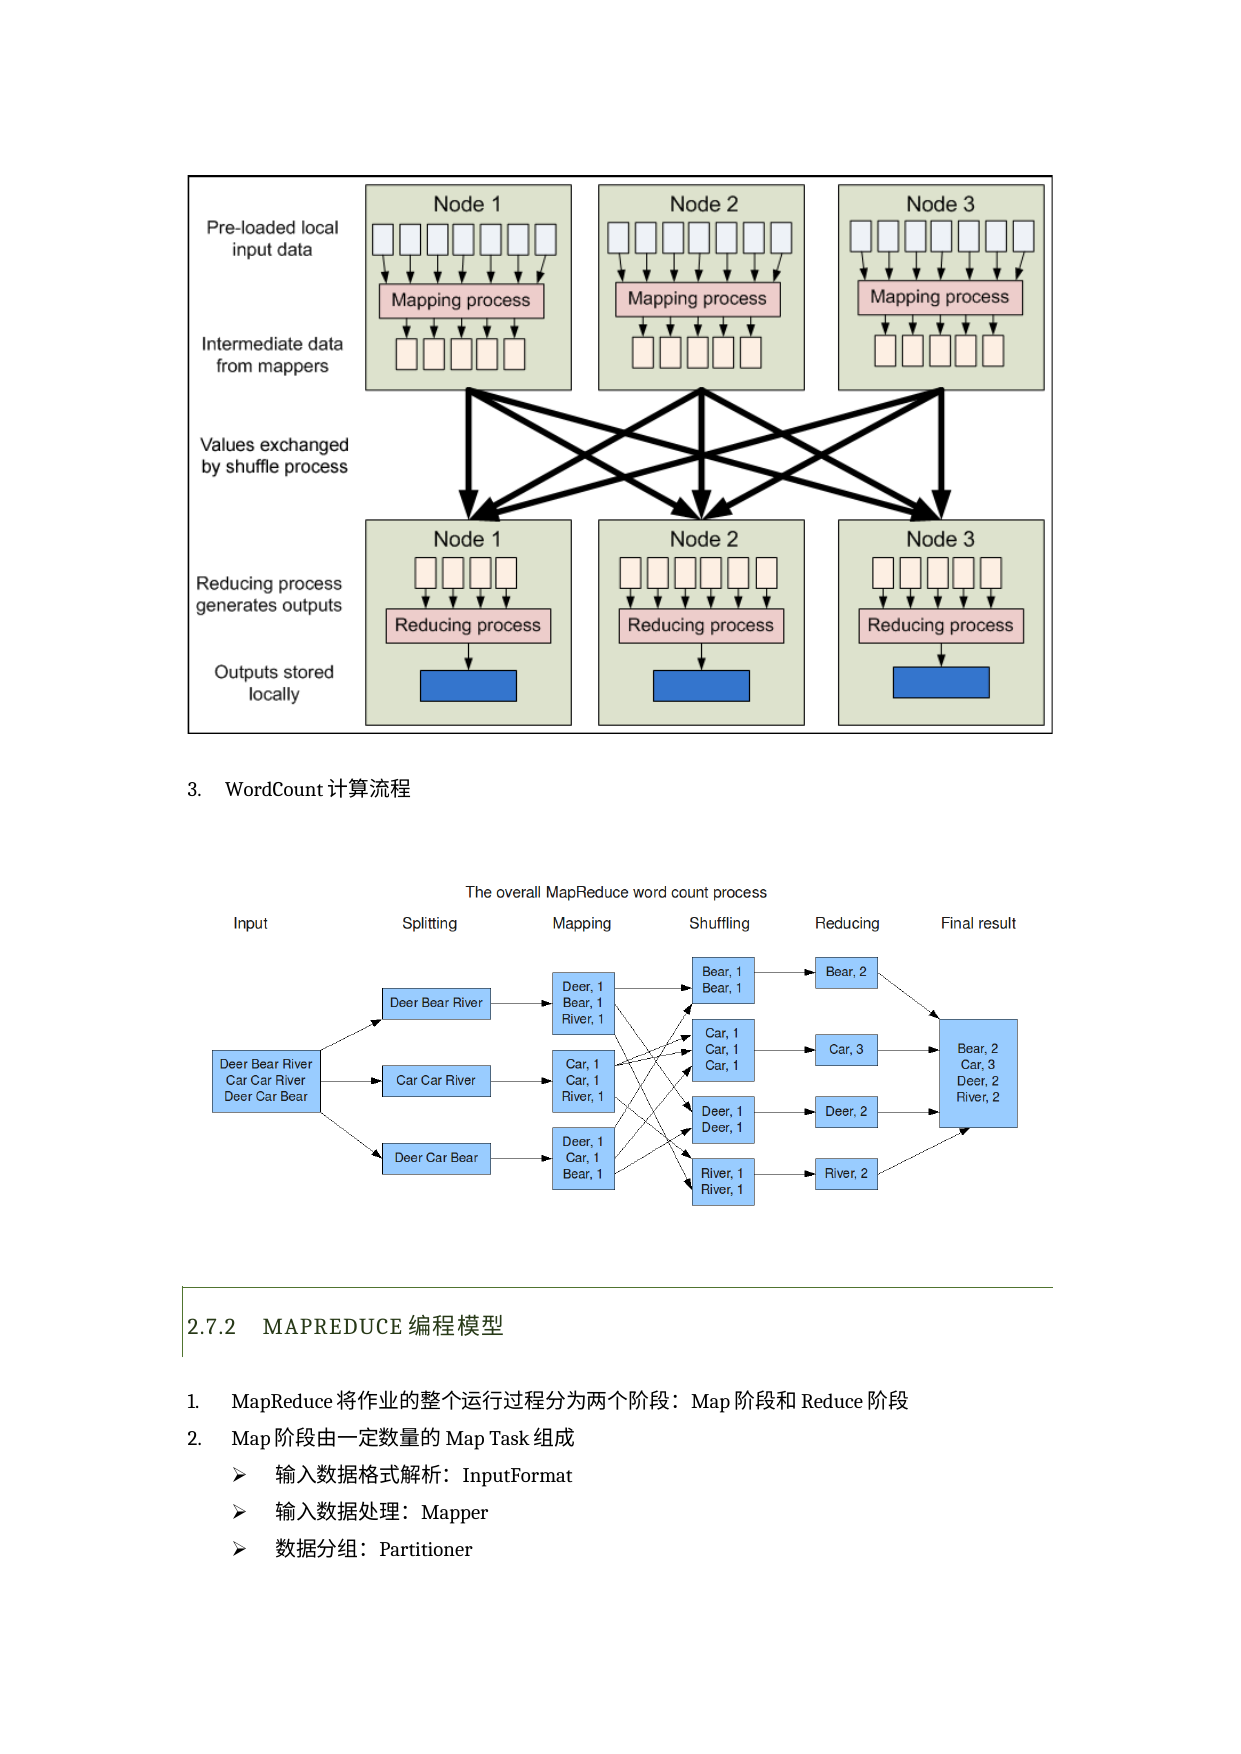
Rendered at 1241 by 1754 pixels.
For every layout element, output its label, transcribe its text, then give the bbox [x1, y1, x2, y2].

list 输入数据处理：Mapper [231, 1494, 1053, 1526]
list Map阶段由一定数量的Map Task组成 [187, 1420, 1053, 1452]
list WordCount计算流程 [187, 771, 1053, 804]
list 数据分组：Partitioner [231, 1531, 1053, 1563]
subtitle MapReduce编程模型 [183, 1288, 1053, 1357]
list MapReduce将作业的整个运行过程分为两个阶段：Map阶段和Reduce阶段 [187, 1383, 1053, 1415]
list 输入数据格式解析：InputFormat [231, 1457, 1053, 1489]
